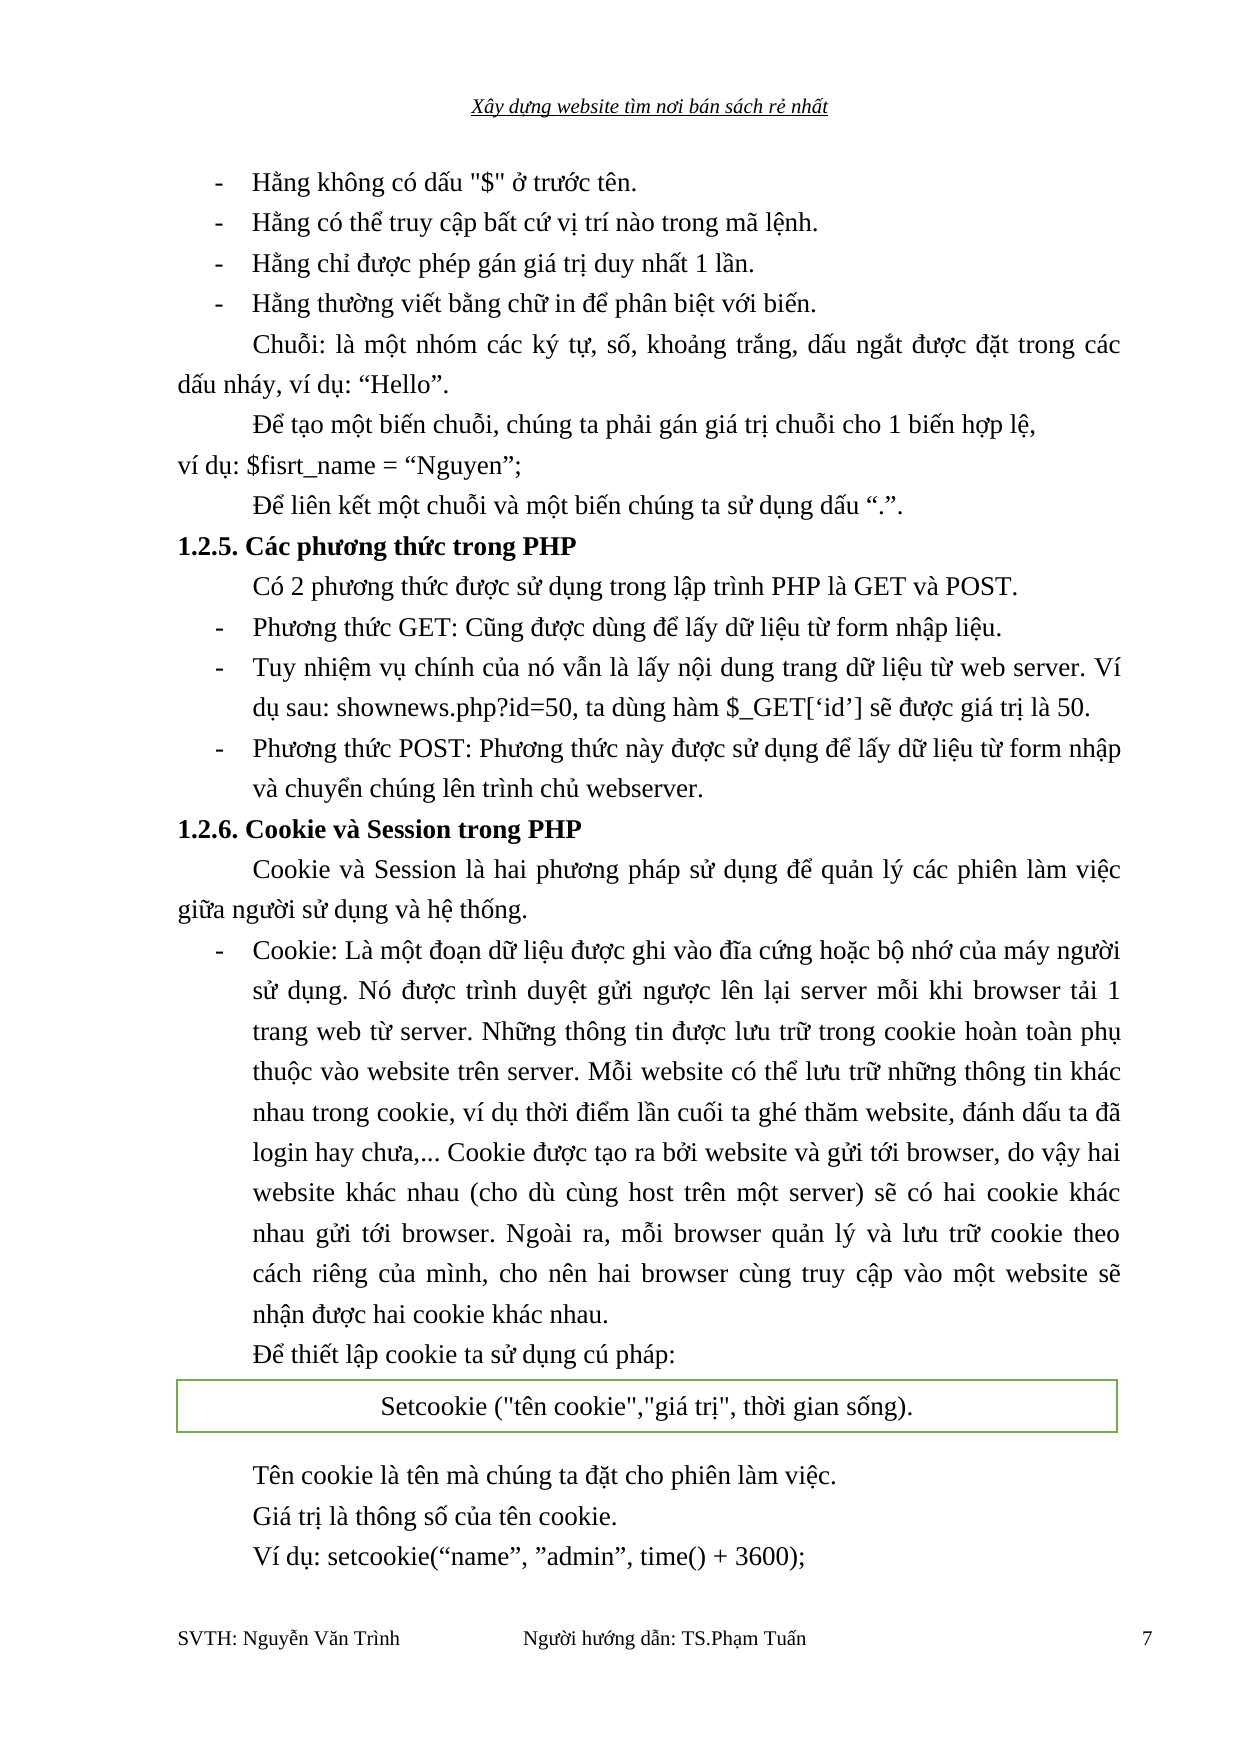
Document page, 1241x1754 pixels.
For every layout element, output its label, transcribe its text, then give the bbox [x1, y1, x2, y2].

list Hằng có thể truy cập bất cứ vị trí nào trong mã lệnh. [214, 207, 1122, 238]
text Giá trị là thông số của tên cookie. [177, 1500, 1122, 1531]
list Hằng thường viết bằng chữ in để phân biệt với biến. [214, 287, 1122, 318]
list Hằng không có dấu "$" ở trước tên. [214, 166, 1122, 197]
text Để thiết lập cookie ta sử dụng cú pháp: [177, 1338, 1122, 1369]
list Cookie: Là một đoạn dữ liệu được ghi vào đĩa cứng hoặc bộ nhớ của máy người sử dụng. Nó được trình duyệt gửi ngược lên lại server mỗi khi browser tải 1 trang web từ server. Những thông tin được lưu trữ trong cookie hoàn toàn phụ thuộc vào website trên server. Mỗi website có thể lưu trữ những thông tin khác nhau trong cookie, ví dụ thời điểm lần cuối ta ghé thăm website, đánh dấu ta đã login hay chưa,... Cookie được tạo ra bởi website và gửi tới browser, do vậy hai website khác nhau (cho dù cùng host trên một server) sẽ có hai cookie khác nhau gửi tới browser. Ngoài ra, mỗi browser quản lý và lưu trữ cookie theo cách riêng của mình, cho nên hai browser cùng truy cập vào một website sẽ nhận được hai cookie khác nhau. [215, 934, 1122, 1329]
list Phương thức GET: Cũng được dùng để lấy dữ liệu từ form nhập liệu. [215, 611, 1122, 642]
text Cookie và Session là hai phương pháp sử dụng để quản lý các phiên làm việc giữa người sử dụng và hệ thống. [177, 853, 1122, 925]
text Ví dụ: setcookie(“name”, ”admin”, time() + 3600); [177, 1540, 1122, 1571]
list Phương thức POST: Phương thức này được sử dụng để lấy dữ liệu từ form nhập và chuyển chúng lên trình chủ webserver. [215, 732, 1122, 803]
subtitle 1.2.5. Các phương thức trong PHP [177, 530, 1122, 561]
text Để liên kết một chuỗi và một biến chúng ta sử dụng dấu “.”. [177, 489, 1122, 521]
list Hằng chỉ được phép gán giá trị duy nhất 1 lần. [214, 247, 1122, 278]
text Tên cookie là tên mà chúng ta đặt cho phiên làm việc. [177, 1459, 1122, 1491]
text Có 2 phương thức được sử dụng trong lập trình PHP là GET và POST. [177, 570, 1122, 601]
text Để tạo một biến chuỗi, chúng ta phải gán giá trị chuỗi cho 1 biến hợp lệ, [177, 409, 1122, 440]
text Chuỗi: là một nhóm các ký tự, số, khoảng trắng, dấu ngắt được đặt trong các dấu nháy, ví dụ: “Hello”. [177, 328, 1122, 399]
text ví dụ: $fisrt_name = “Nguyen”; [177, 449, 1122, 480]
subtitle 1.2.6. Cookie và Session trong PHP [177, 813, 1122, 844]
list Tuy nhiệm vụ chính của nó vẫn là lấy nội dung trang dữ liệu từ web server. Ví dụ sau: shownews.php?id=50, ta dùng hàm $_GET[‘id’] sẽ được giá trị là 50. [215, 651, 1122, 723]
